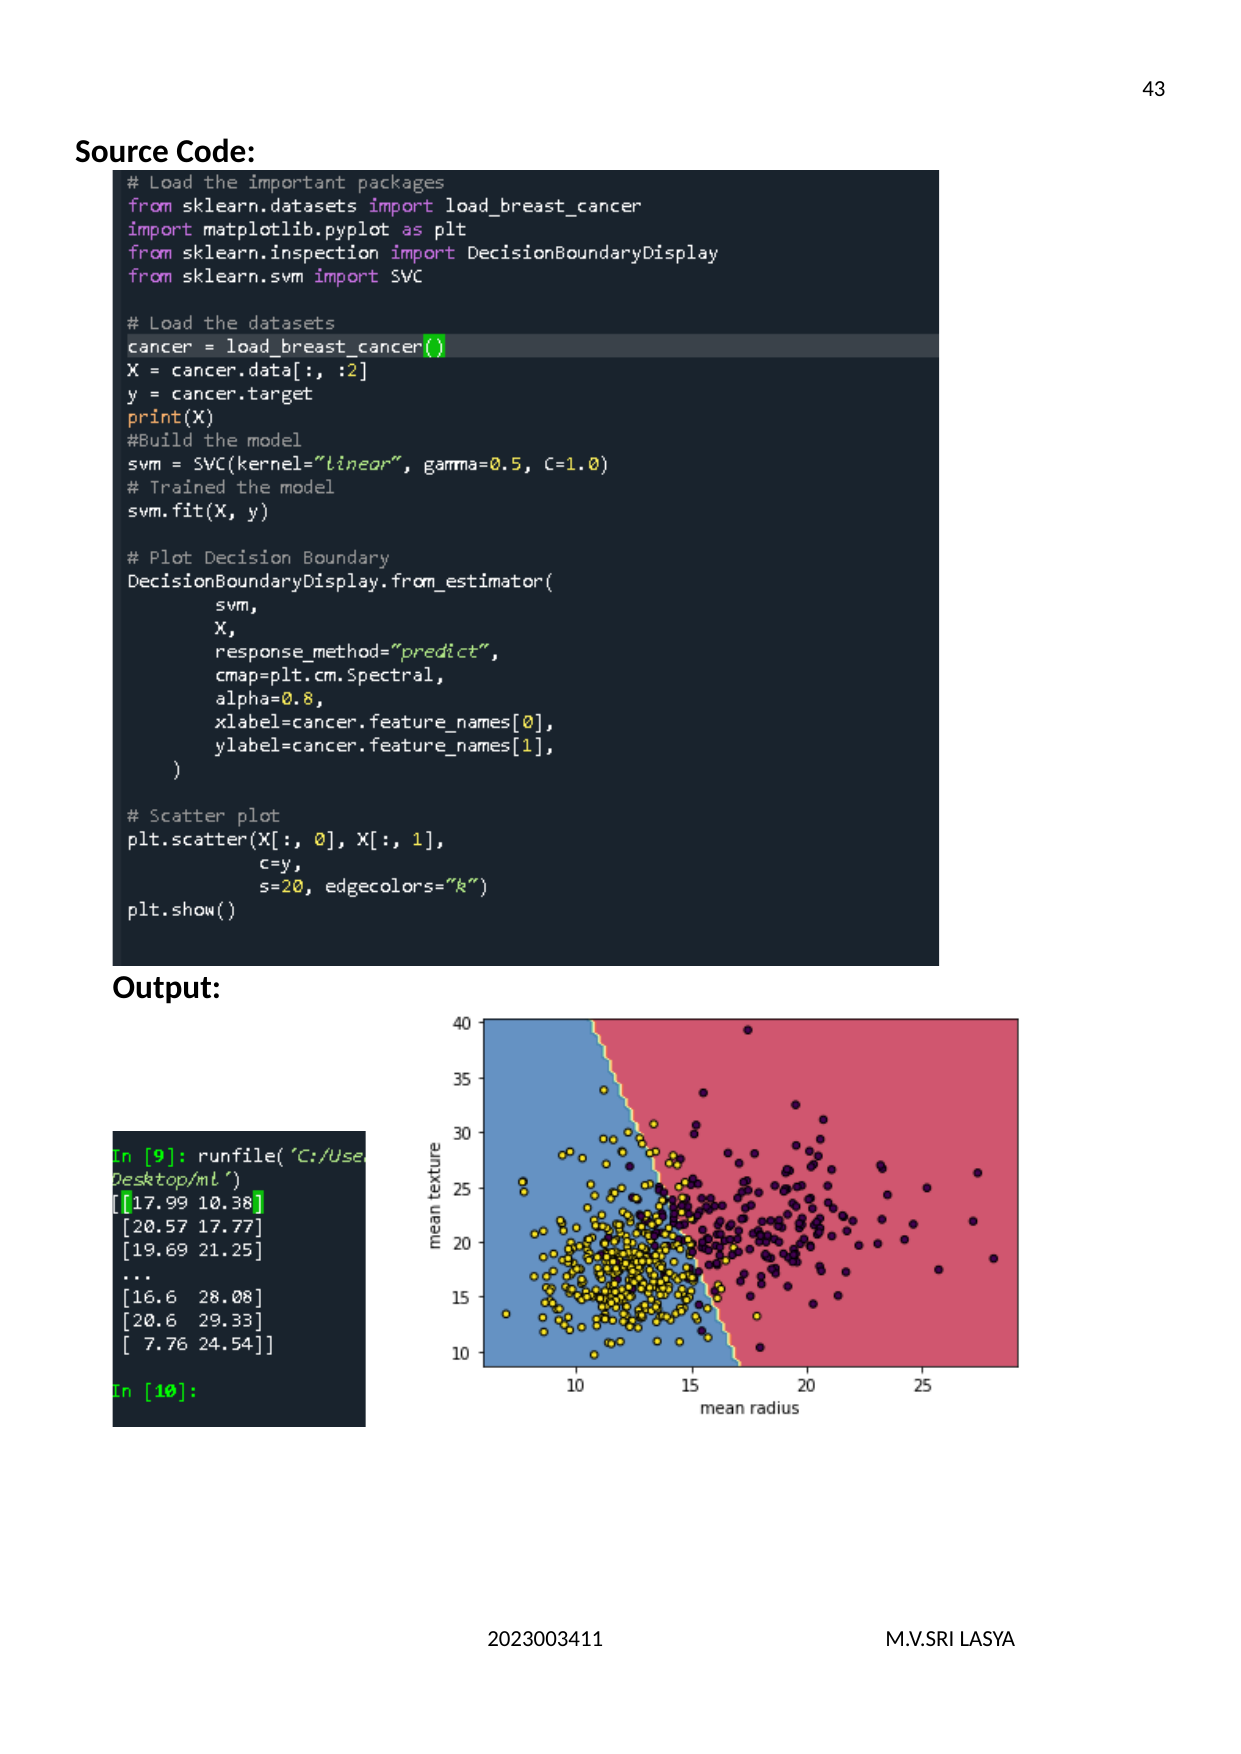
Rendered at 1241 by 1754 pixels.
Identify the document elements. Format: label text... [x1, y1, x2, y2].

picture [418, 1006, 1027, 1427]
text Source Code: [75, 130, 1165, 171]
text Output: [112, 966, 1165, 1007]
picture [112, 170, 940, 966]
picture [112, 1131, 366, 1427]
